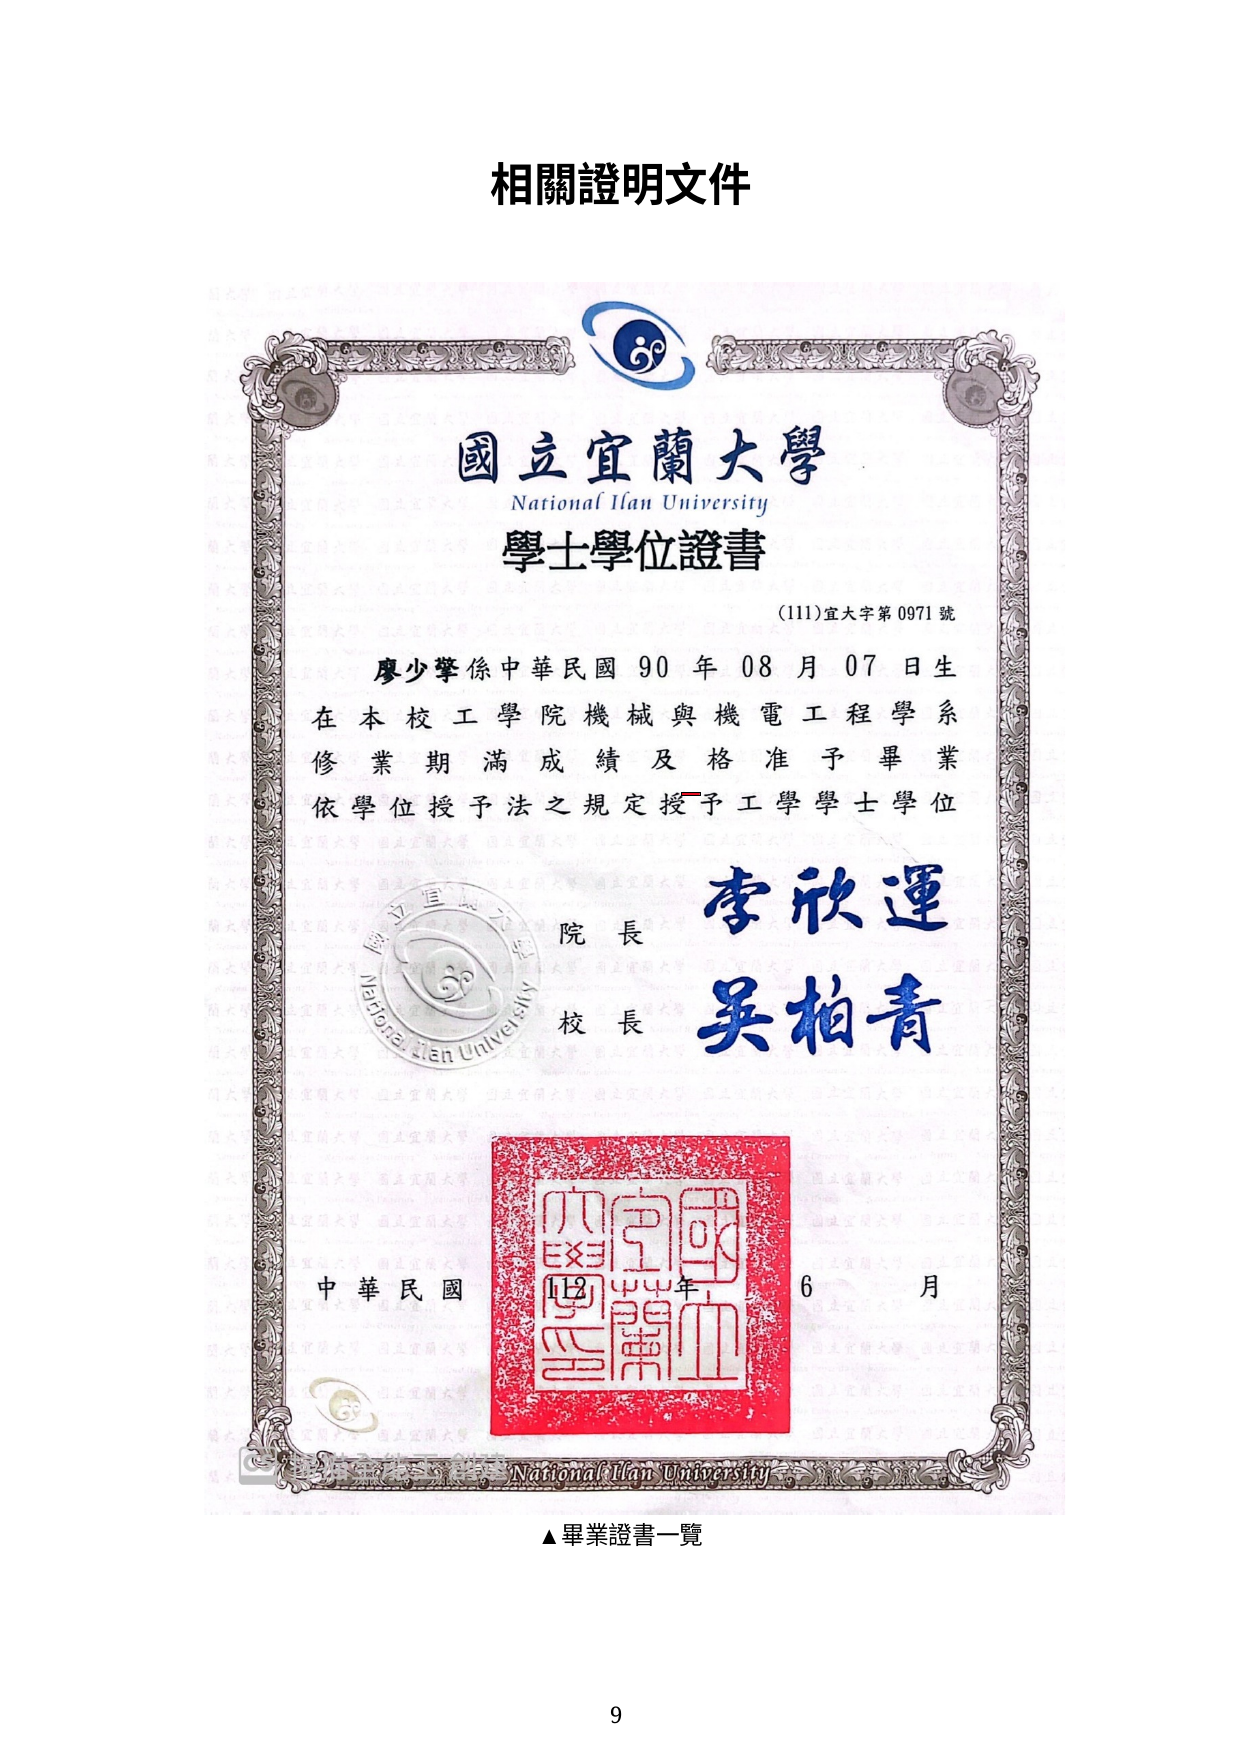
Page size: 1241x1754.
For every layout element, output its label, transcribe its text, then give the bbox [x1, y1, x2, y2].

text ▲畢業證書一覽 [202, 1515, 1039, 1552]
picture [204, 282, 1066, 1515]
text 相關證明文件 [202, 148, 1040, 215]
